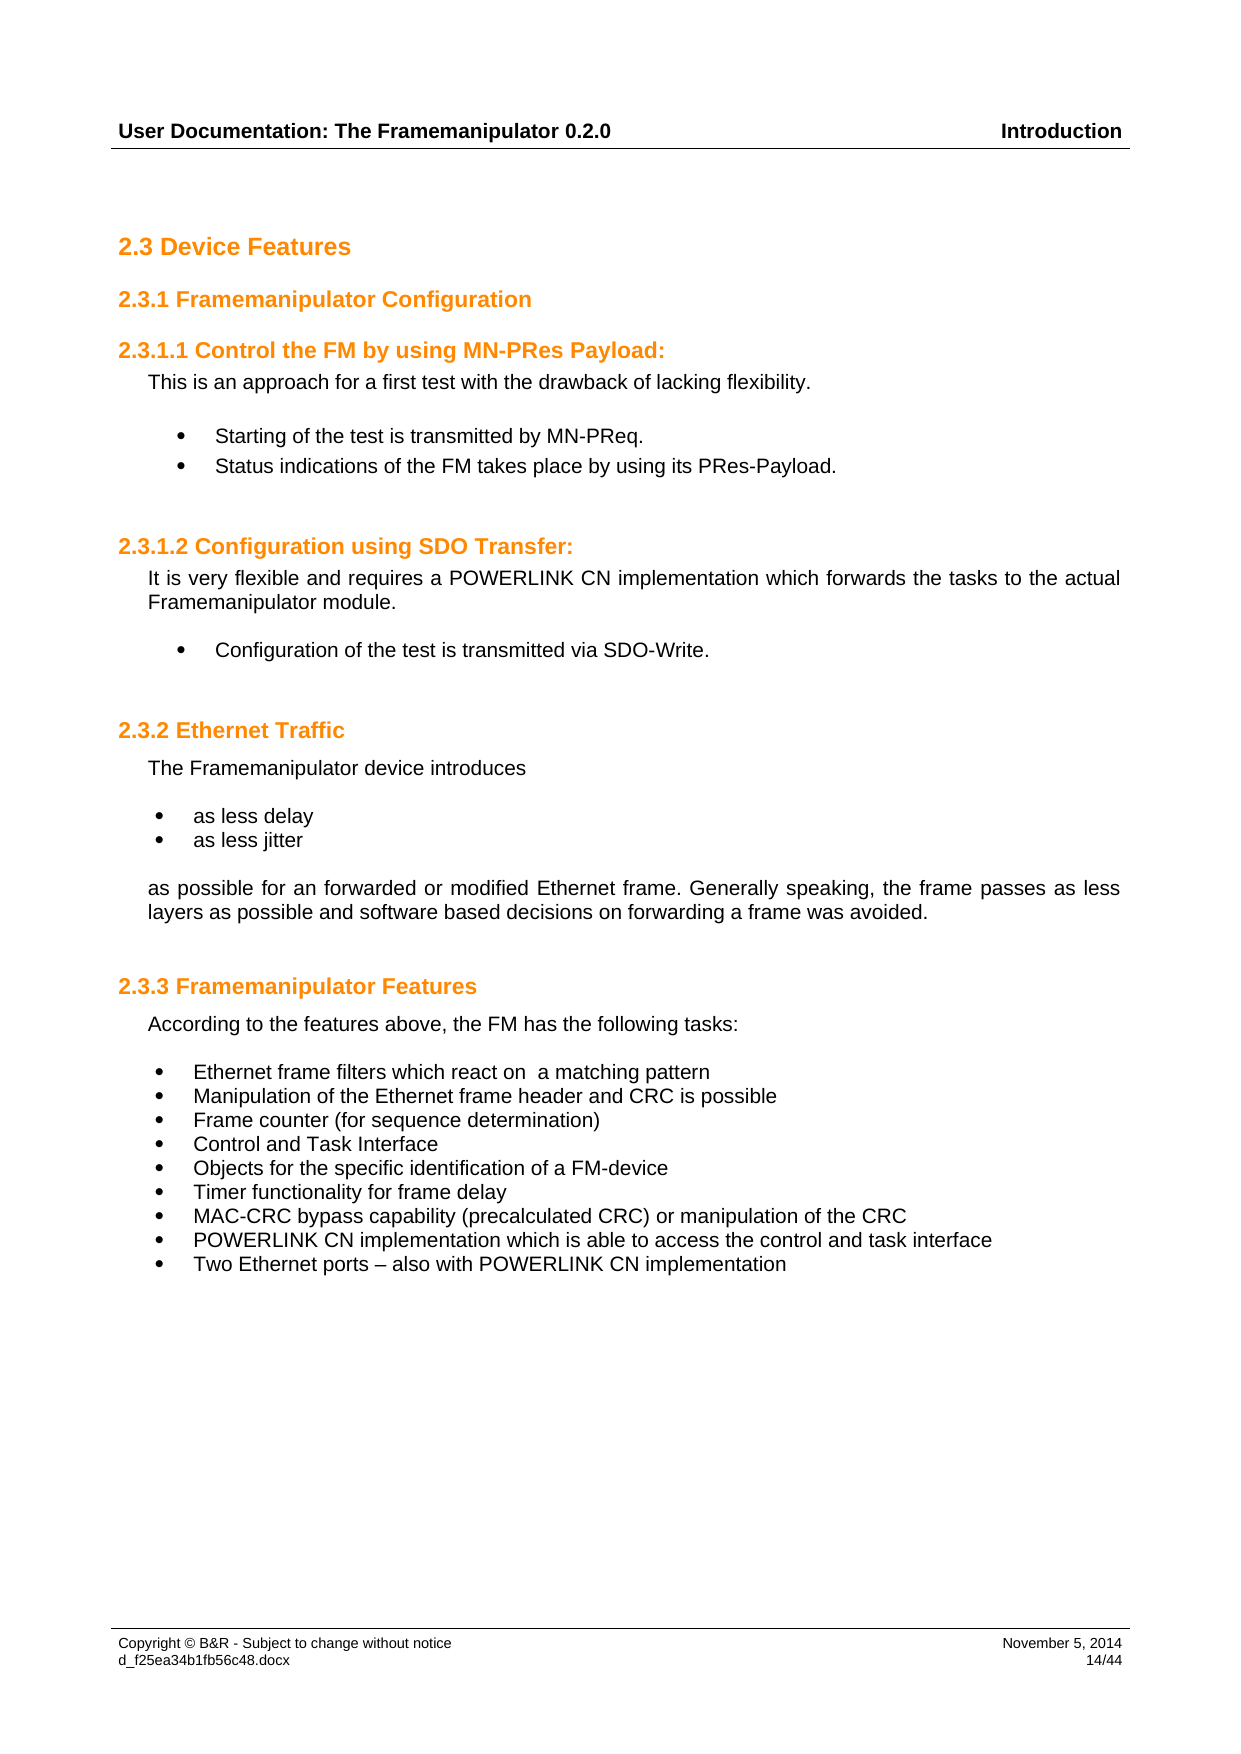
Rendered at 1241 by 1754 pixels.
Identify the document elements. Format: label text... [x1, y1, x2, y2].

text According to the features above, the FM has the following tasks: [148, 1012, 1122, 1036]
subtitle Configuration using SDO Transfer: [118, 533, 1122, 559]
text It is very flexible and requires a POWERLINK CN implementation which forwards the tasks to the actual Framemanipulator module. [148, 566, 1122, 614]
list Status indications of the FM takes place by using its PRes-Payload. [177, 454, 1122, 478]
text as possible for an forwarded or modified Ethernet frame. Generally speaking, the frame passes as less layers as possible and software based decisions on forwarding a frame was avoided. [148, 876, 1122, 924]
text This is an approach for a first test with the drawback of lacking flexibility. [148, 369, 1122, 393]
list Configuration of the test is transmitted via SDO-Write. [177, 638, 1122, 662]
list as less delay [156, 804, 1122, 828]
list Control and Task Interface [156, 1132, 1122, 1156]
list Frame counter (for sequence determination) [156, 1108, 1122, 1132]
subtitle Framemanipulator Features [118, 973, 1122, 999]
subtitle Ethernet Traffic [118, 717, 1122, 743]
list MAC-CRC bypass capability (precalculated CRC) or manipulation of the CRC [156, 1204, 1122, 1228]
list Starting of the test is transmitted by MN-PReq. [177, 424, 1122, 448]
list Objects for the specific identification of a FM-device [156, 1156, 1122, 1180]
list Timer functionality for frame delay [156, 1180, 1122, 1204]
list POWERLINK CN implementation which is able to access the control and task interface [156, 1228, 1122, 1252]
subtitle Device Features [118, 232, 1122, 261]
list as less jitter [156, 828, 1122, 852]
subtitle Control the FM by using MN-PRes Payload: [118, 337, 1122, 363]
subtitle Framemanipulator Configuration [118, 286, 1122, 312]
list Two Ethernet ports – also with POWERLINK CN implementation [156, 1252, 1122, 1276]
list Manipulation of the Ethernet frame header and CRC is possible [156, 1083, 1122, 1108]
text The Framemanipulator device introduces [148, 756, 1122, 780]
list Ethernet frame filters which react on a matching pattern [156, 1059, 1122, 1083]
